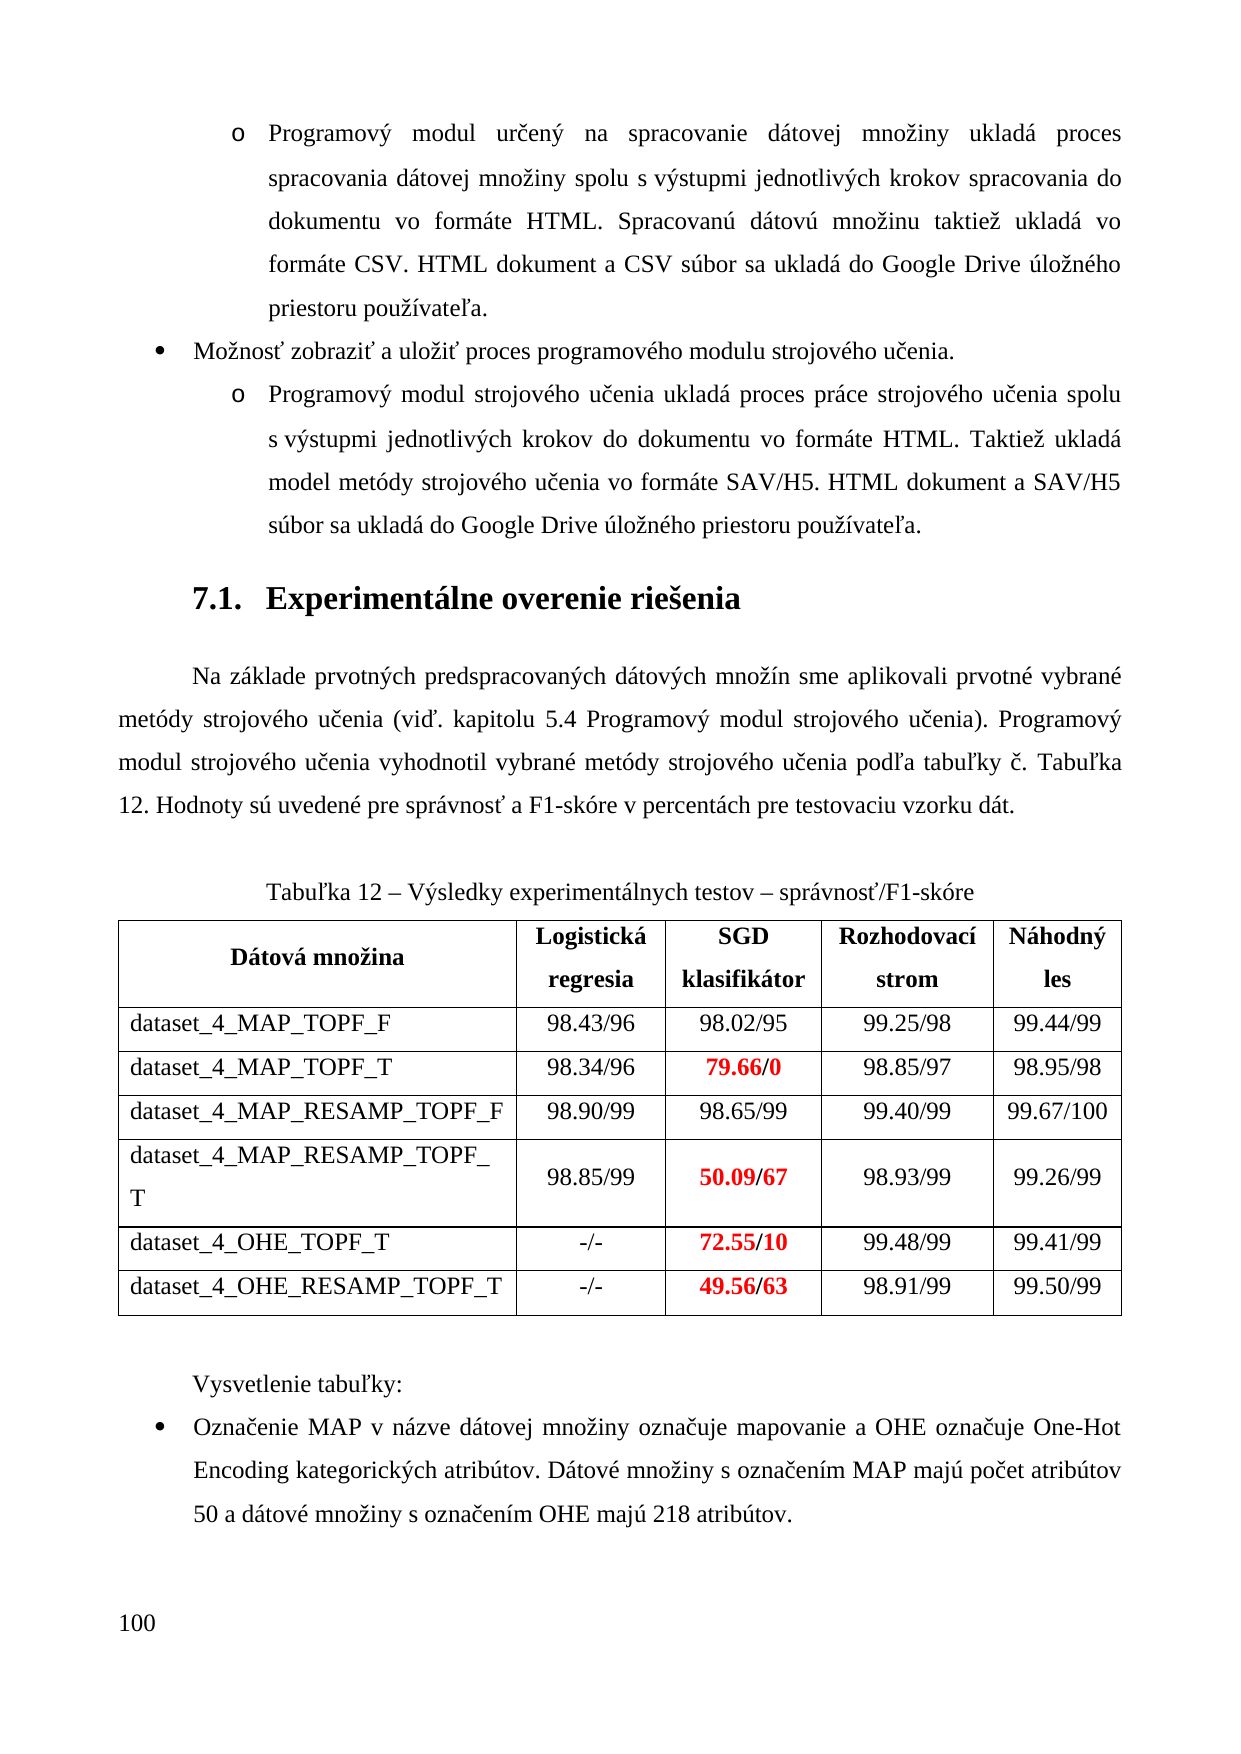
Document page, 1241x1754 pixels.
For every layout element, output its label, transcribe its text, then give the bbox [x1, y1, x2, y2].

table_cell 98.85/99 [517, 1140, 665, 1226]
table_cell 50.09/67 [666, 1140, 821, 1226]
table_cell dataset_4_OHE_TOPF_T [119, 1228, 516, 1270]
table_header Rozhodovací strom [822, 921, 993, 1007]
table_cell dataset_4_MAP_TOPF_T [119, 1052, 516, 1095]
table_cell -/- [517, 1271, 665, 1314]
table_cell 49.56/63 [666, 1271, 821, 1314]
table_cell 99.40/99 [822, 1096, 993, 1139]
table_cell 99.48/99 [822, 1228, 993, 1270]
table_cell 98.95/98 [994, 1052, 1121, 1095]
table_cell 98.65/99 [666, 1096, 821, 1139]
table_cell 98.34/96 [517, 1052, 665, 1095]
table_cell 99.67/100 [994, 1096, 1121, 1139]
table_header SGD klasifikátor [666, 921, 821, 1007]
table_cell dataset_4_MAP_RESAMP_TOPF_F [119, 1096, 516, 1139]
table_cell 98.90/99 [517, 1096, 665, 1139]
text Na základe prvotných predspracovaných dátových množín sme aplikovali prvotné vybrané metódy strojového učenia (viď. kapitolu 4.4 Programový modul strojového učenia). Programový modul strojového učenia vyhodnotil vybrané metódy strojového učenia podľa tabuľky č. 12. Hodnoty sú uvedené pre správnosť a F1-skóre v percentách pre testovaciu vzorku dát. [118, 661, 1122, 819]
table_cell dataset_4_MAP_TOPF_F [119, 1008, 516, 1051]
text Vysvetlenie tabuľky: [118, 1369, 1122, 1398]
list Programový modul strojového učenia ukladá proces práce strojového učenia spolu s výstupmi jednotlivých krokov do dokumentu vo formáte HTML. Taktiež ukladá model metódy strojového učenia vo formáte SAV/H5. HTML dokument a SAV/H5 súbor sa ukladá do Google Drive úložného priestoru používateľa. [231, 379, 1122, 539]
table_cell 99.25/98 [822, 1008, 993, 1051]
table_cell 99.41/99 [994, 1228, 1121, 1270]
table_cell 98.91/99 [822, 1271, 993, 1314]
list Možnosť zobraziť a uložiť proces programového modulu strojového učenia. [156, 336, 1122, 364]
table_cell 72.55/10 [666, 1228, 821, 1270]
table_cell 99.50/99 [994, 1271, 1121, 1314]
subtitle Experimentálne overenie riešenia [192, 578, 1122, 617]
table_cell 99.44/99 [994, 1008, 1121, 1051]
table_cell 98.43/96 [517, 1008, 665, 1051]
table_cell 99.26/99 [994, 1140, 1121, 1226]
table_cell 98.02/95 [666, 1008, 821, 1051]
list Programový modul určený na spracovanie dátovej množiny ukladá proces spracovania dátovej množiny spolu s výstupmi jednotlivých krokov spracovania do dokumentu vo formáte HTML. Spracovanú dátovú množinu taktiež ukladá vo formáte CSV. HTML dokument a CSV súbor sa ukladá do Google Drive úložného priestoru používateľa. [231, 118, 1122, 321]
table_cell dataset_4_MAP_RESAMP_TOPF_T [119, 1140, 516, 1226]
table_cell 79.66/0 [666, 1052, 821, 1095]
table_cell dataset_4_OHE_RESAMP_TOPF_T [119, 1271, 516, 1314]
table_cell 98.85/97 [822, 1052, 993, 1095]
table_header Logistická regresia [517, 921, 665, 1007]
table_header Náhodný les [994, 921, 1121, 1007]
table_header Dátová množina [119, 921, 516, 1007]
list Označenie MAP v názve dátovej množiny označuje mapovanie a OHE označuje One-Hot Encoding kategorických atribútov. Dátové množiny s označením MAP majú počet atribútov 50 a dátové množiny s označením OHE majú 218 atribútov. [156, 1412, 1122, 1527]
table_cell -/- [517, 1228, 665, 1270]
table_cell 98.93/99 [822, 1140, 993, 1226]
